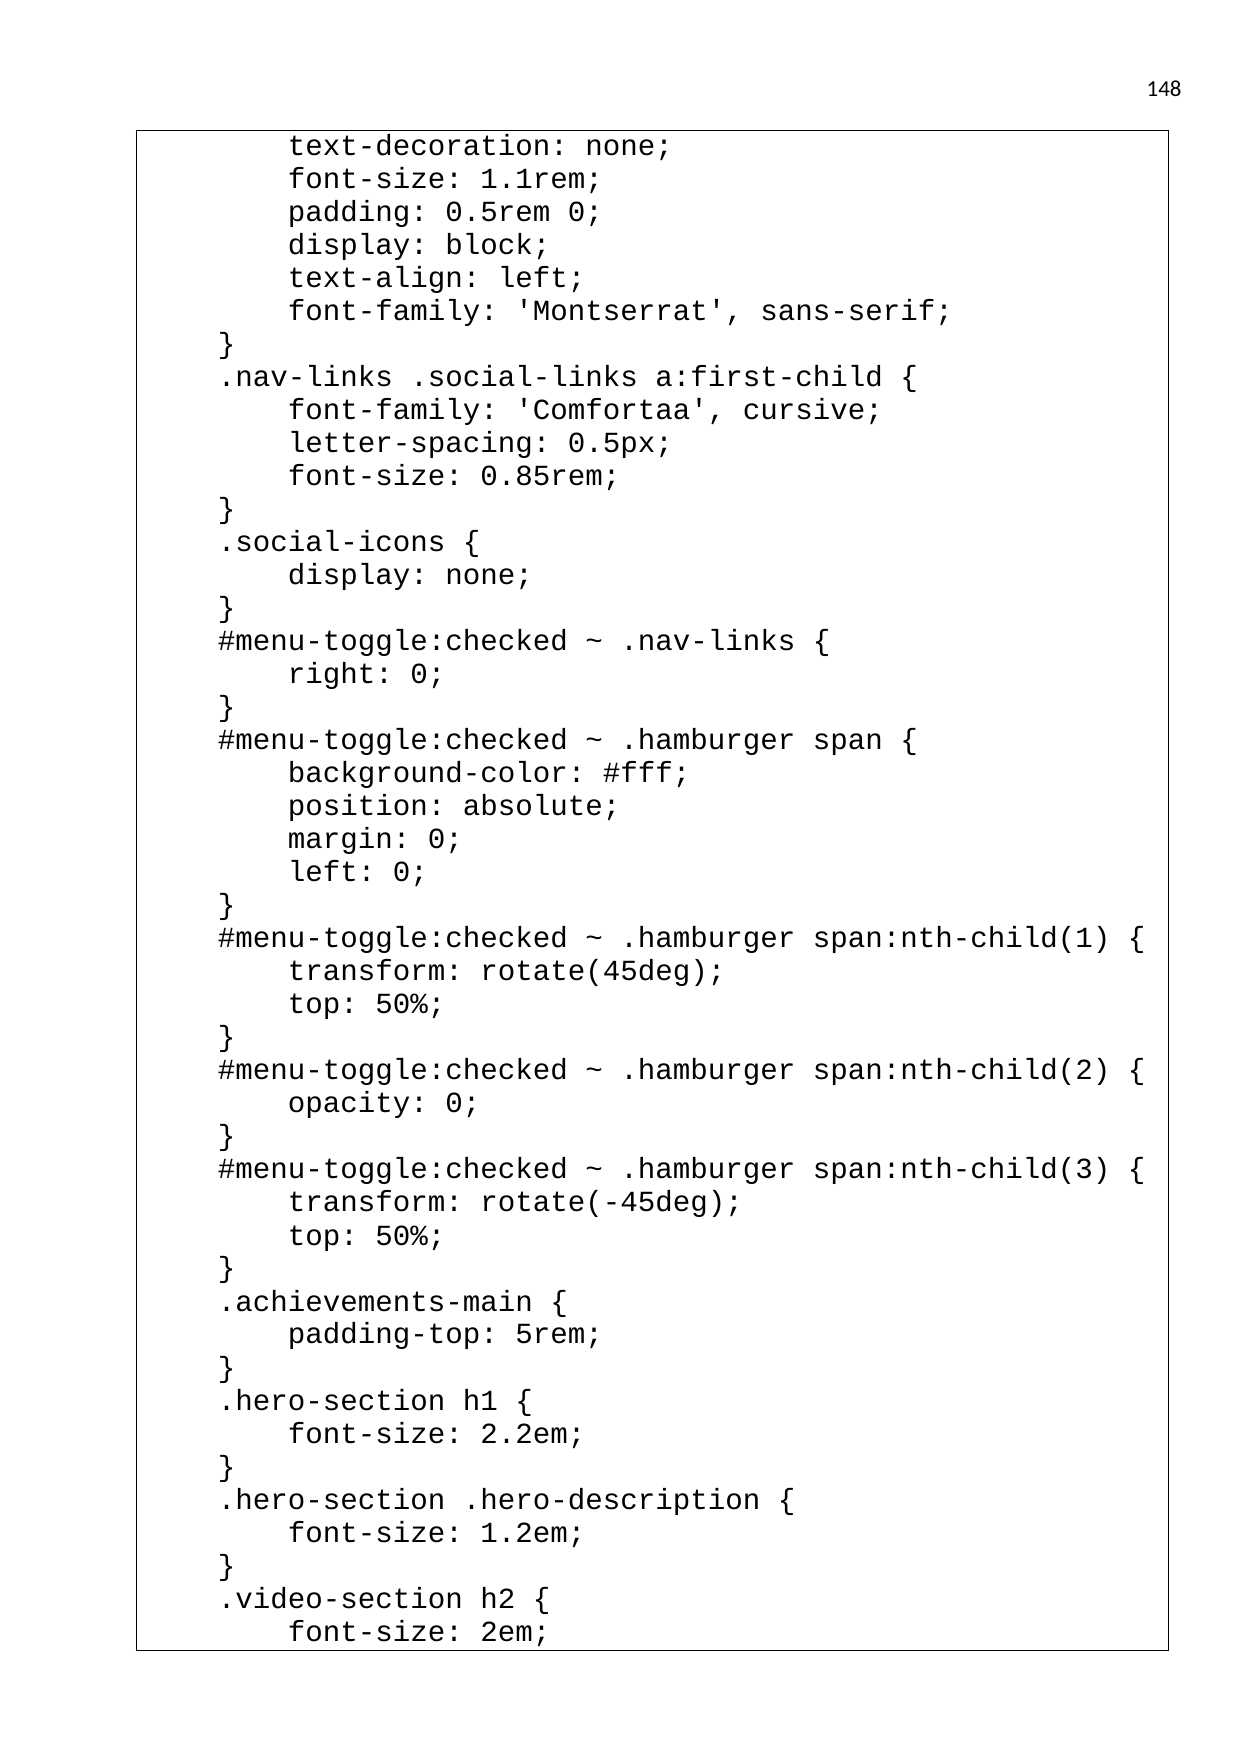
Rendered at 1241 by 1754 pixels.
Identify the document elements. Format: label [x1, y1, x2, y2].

table_header [137, 131, 1168, 1650]
